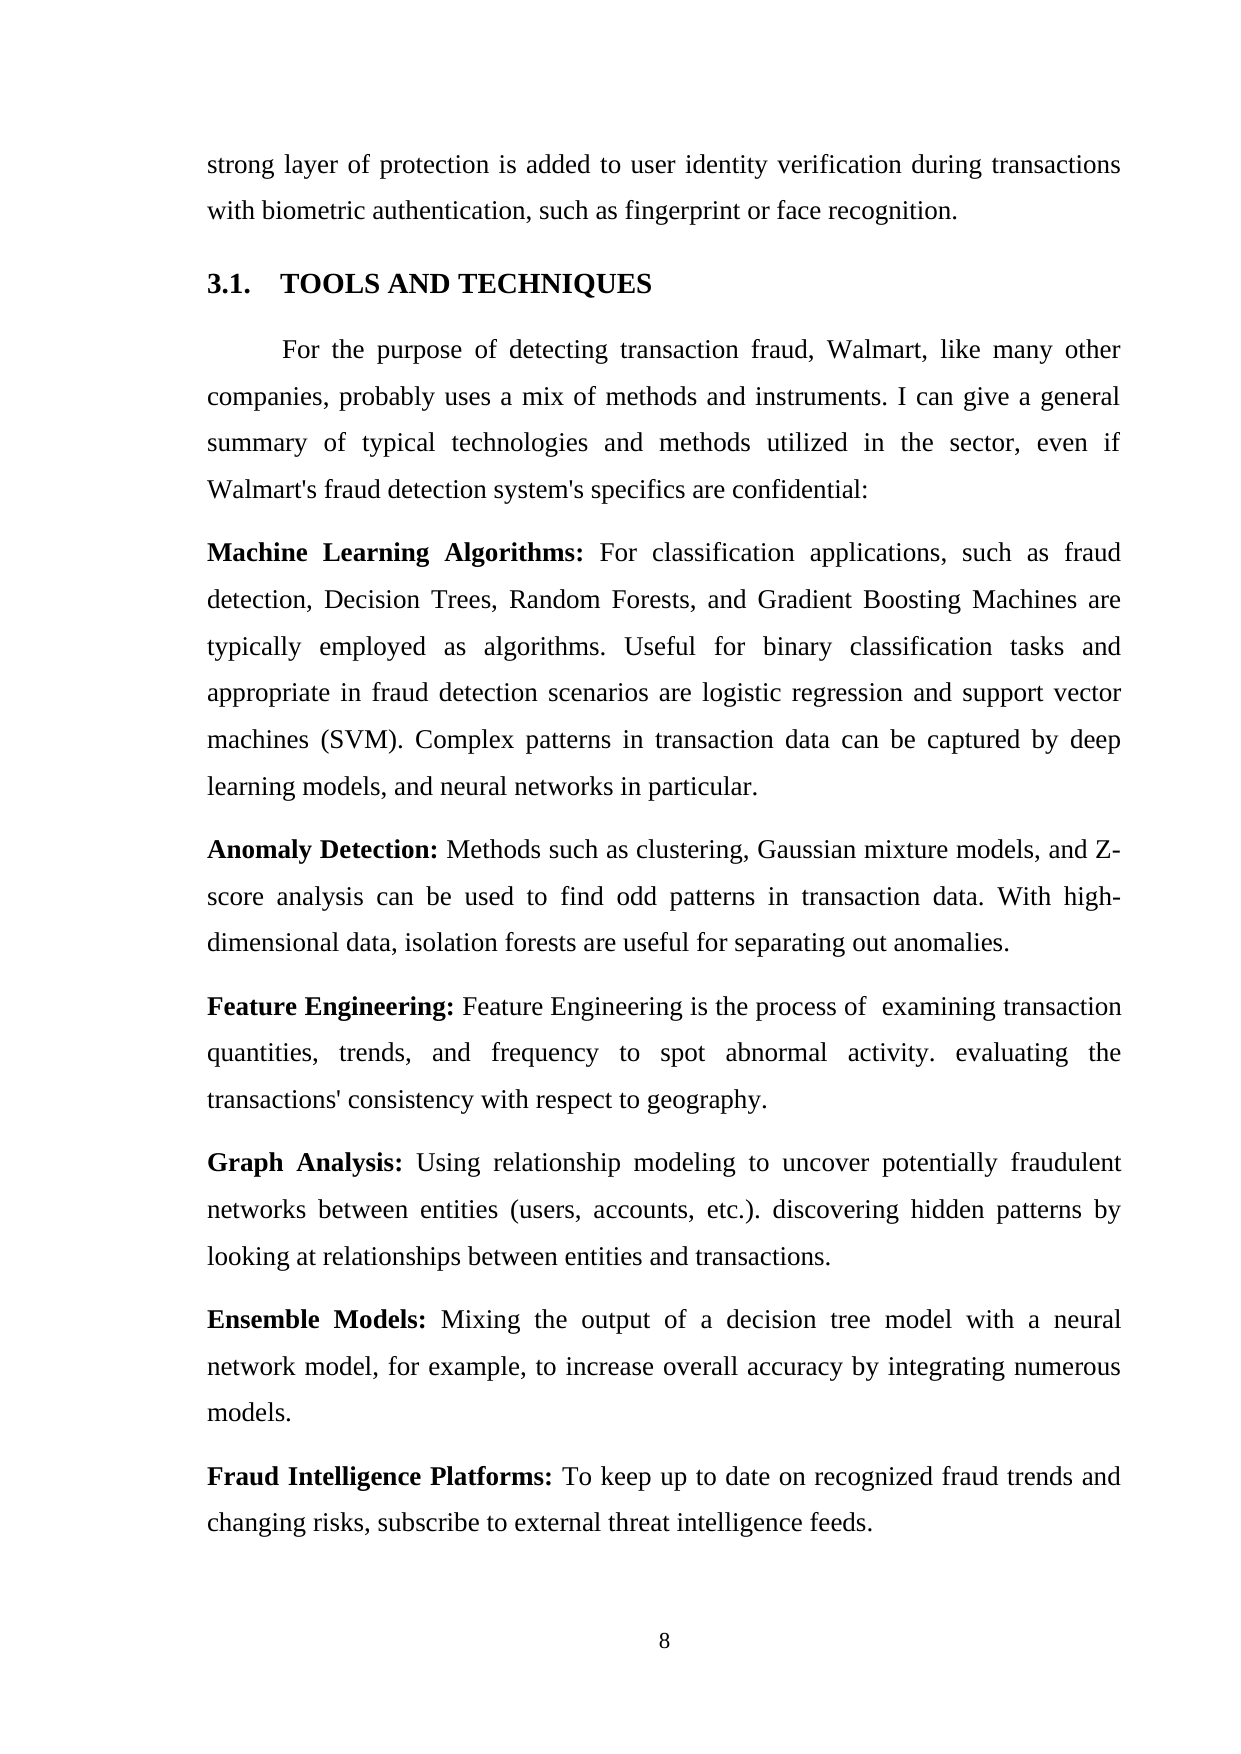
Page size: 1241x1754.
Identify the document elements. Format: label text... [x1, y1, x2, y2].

text Graph Analysis: Using relationship modeling to uncover potentially fraudulent networks between entities (users, accounts, etc.). discovering hidden patterns by looking at relationships between entities and transactions. [207, 1146, 1122, 1271]
list Machine Learning Algorithms: For classification applications, such as fraud detection, Decision Trees, Random Forests, and Gradient Boosting Machines are typically employed as algorithms. Useful for binary classification tasks and appropriate in fraud detection scenarios are logistic regression and support vector machines (SVM). Complex patterns in transaction data can be captured by deep learning models, and neural networks in particular. [207, 536, 1122, 801]
text Fraud Intelligence Platforms: To keep up to date on recognized fraud trends and changing risks, subscribe to external threat intelligence feeds. [207, 1460, 1122, 1537]
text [207, 148, 1122, 226]
text Feature Engineering: Feature Engineering is the process of examining transaction quantities, trends, and frequency to spot abnormal activity. evaluating the transactions' consistency with respect to geography. [207, 990, 1122, 1114]
text Anomaly Detection: Methods such as clustering, Gaussian mixture models, and Z-score analysis can be used to find odd patterns in transaction data. With high-dimensional data, isolation forests are useful for separating out anomalies. [207, 833, 1122, 957]
text 3.1. TOOLS AND TECHNIQUES [207, 266, 1122, 299]
text For the purpose of detecting transaction fraud, Walmart, like many other companies, probably uses a mix of methods and instruments. I can give a general summary of typical technologies and methods utilized in the sector, even if Walmart's fraud detection system's specifics are confidential: [207, 333, 1122, 504]
text Ensemble Models: Mixing the output of a decision tree model with a neural network model, for example, to increase overall accuracy by integrating numerous models. [207, 1303, 1122, 1427]
